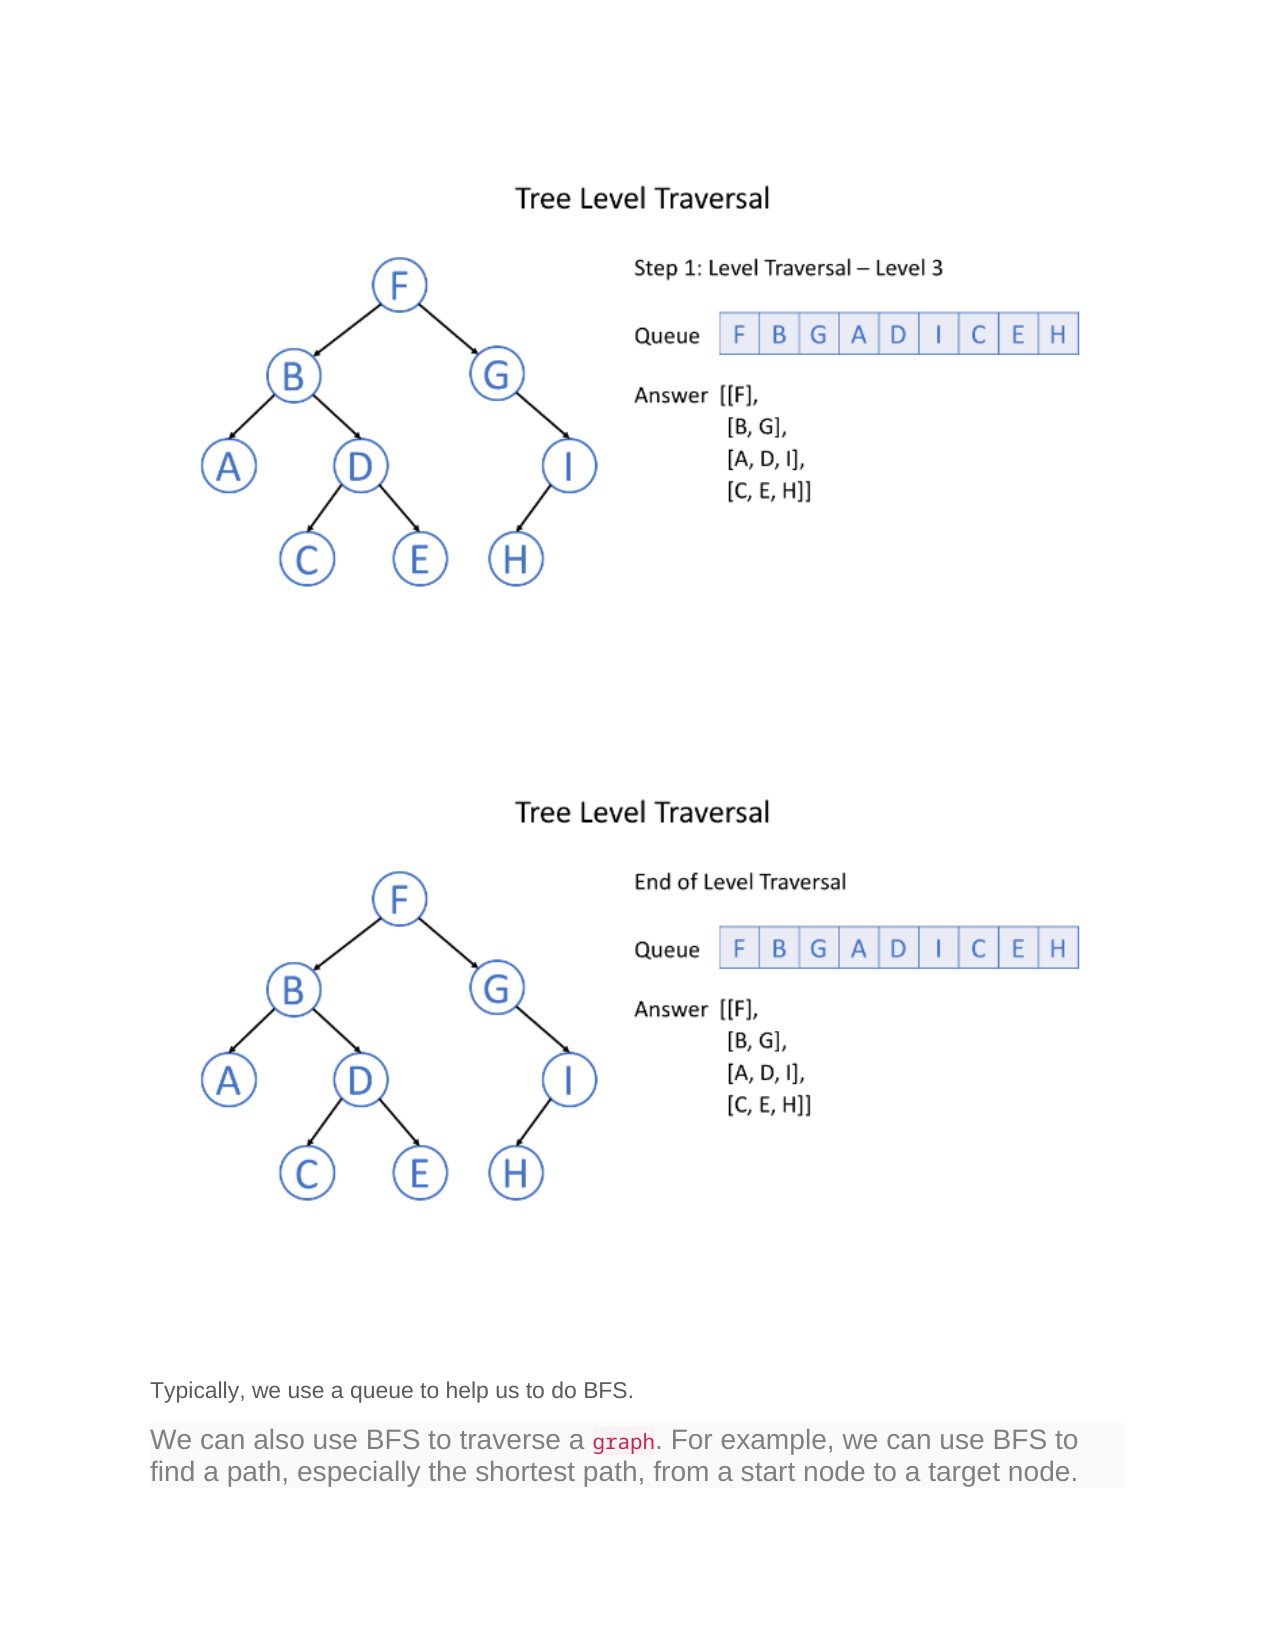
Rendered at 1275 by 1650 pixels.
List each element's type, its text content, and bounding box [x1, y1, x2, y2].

text Typically, we use a queue to help us to do BFS. [150, 1377, 1125, 1404]
text We can also use BFS to traverse a graph. For example, we can use BFS to find a path, especially the shortest path, from a start node to a target node. [150, 1423, 1125, 1488]
picture [150, 150, 1124, 698]
picture [150, 763, 1124, 1312]
